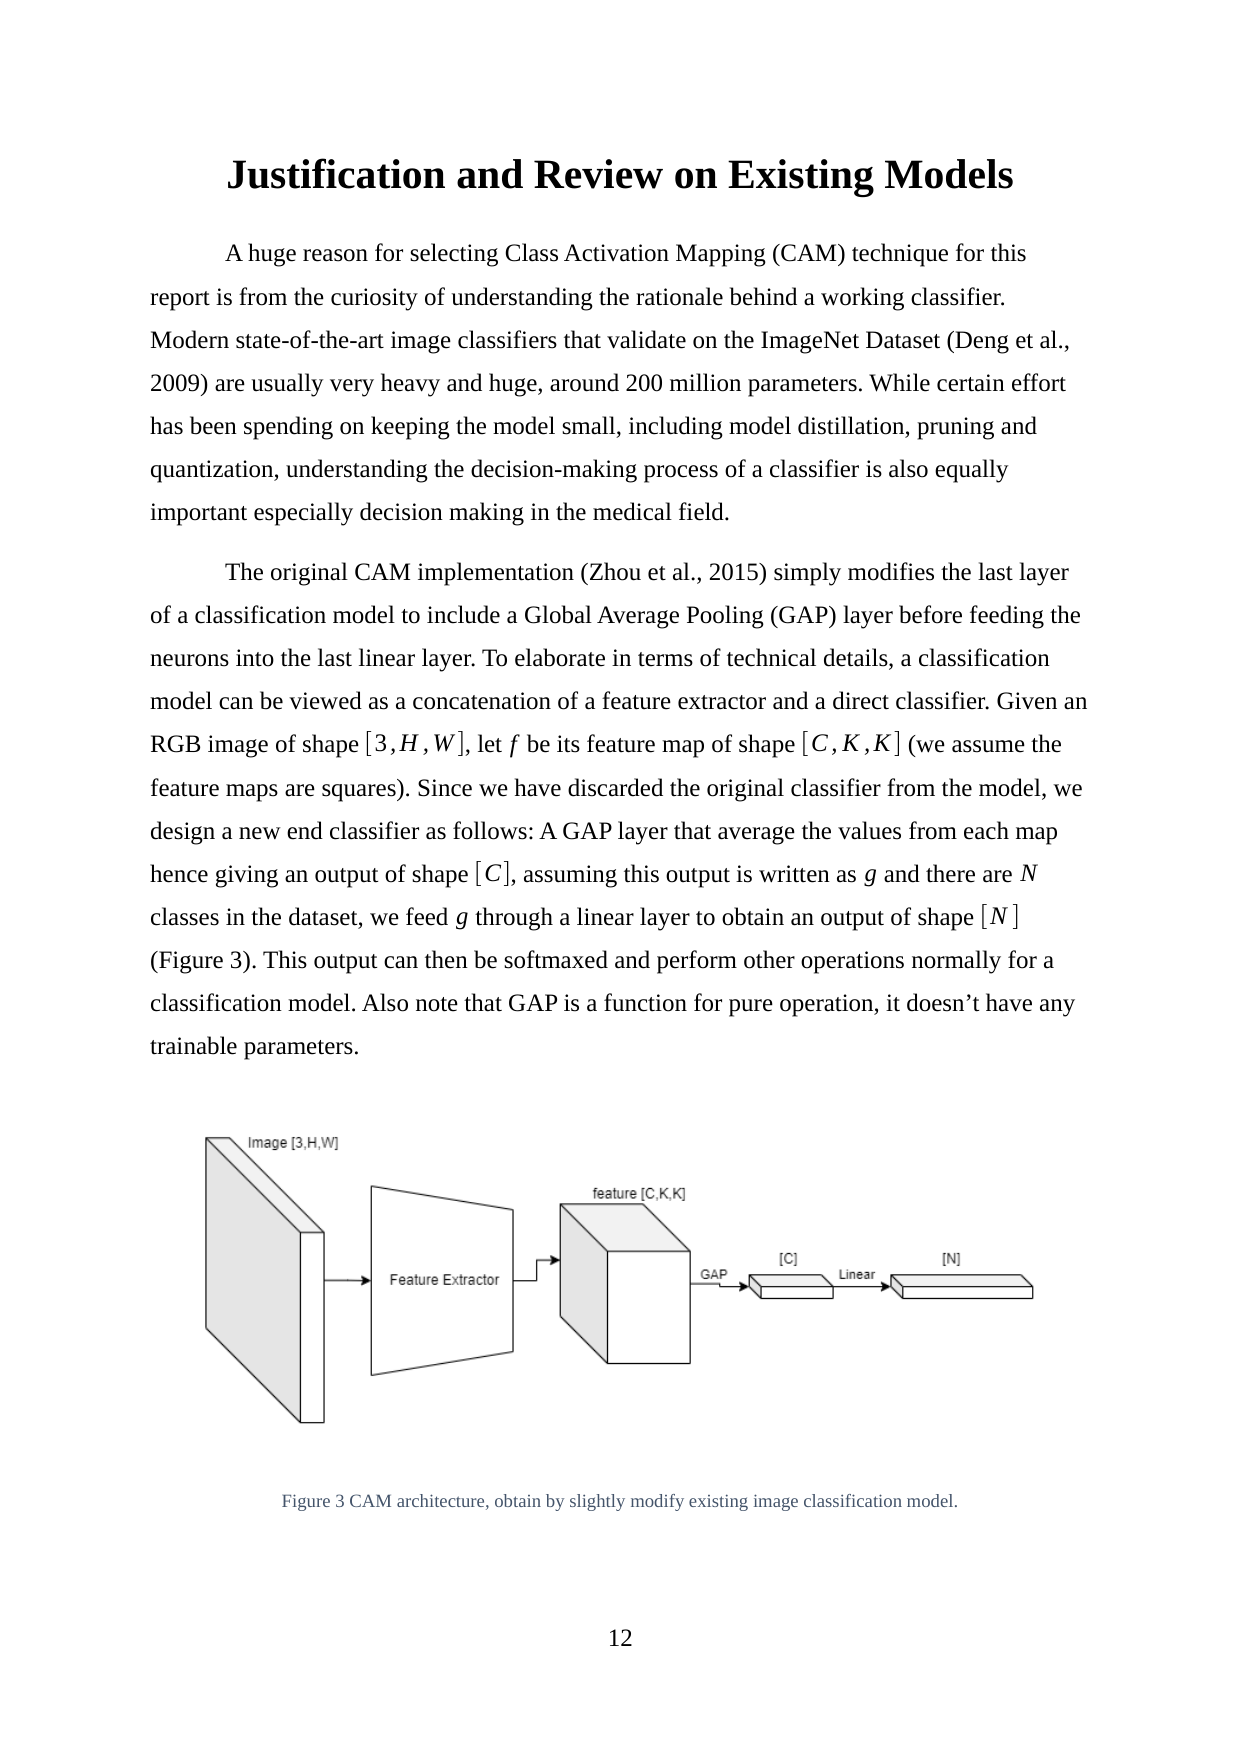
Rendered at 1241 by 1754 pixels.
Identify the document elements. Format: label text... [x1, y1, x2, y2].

text Figure 3 CAM architecture, obtain by slightly modify existing image classification model. [150, 1490, 1090, 1512]
text A huge reason for selecting Class Activation Mapping (CAM) technique for this report is from the curiosity of understanding the rationale behind a working classifier. Modern state-of-the-art image classifiers that validate on the ImageNet Dataset (Deng et al., 2009) are usually very heavy and huge, around 200 million parameters. While certain effort has been spending on keeping the model small, including model distillation, pruning and quantization, understanding the decision-making process of a classifier is also equally important especially decision making in the medical field. [150, 238, 1090, 526]
picture [170, 1091, 1070, 1460]
text The original CAM implementation (Zhou et al., 2015) simply modifies the last layer of a classification model to include a Global Average Pooling (GAP) layer before feeding the neurons into the last linear layer. To elaborate in terms of technical details, a classification model can be viewed as a concatenation of a feature extractor and a direct classifier. Given an RGB image of shape , let be its feature map of shape (we assume the feature maps are squares). Since we have discarded the original classifier from the model, we design a new end classifier as follows: A GAP layer that average the values from each map hence giving an output of shape , assuming this output is written as and there are classes in the dataset, we feed through a linear layer to obtain an output of shape (Figure 3). This output can then be softmaxed and perform other operations normally for a classification model. Also note that GAP is a function for pure operation, it doesn’t have any trainable parameters. [150, 557, 1090, 1060]
subtitle Justification and Review on Existing Models [150, 150, 1090, 198]
